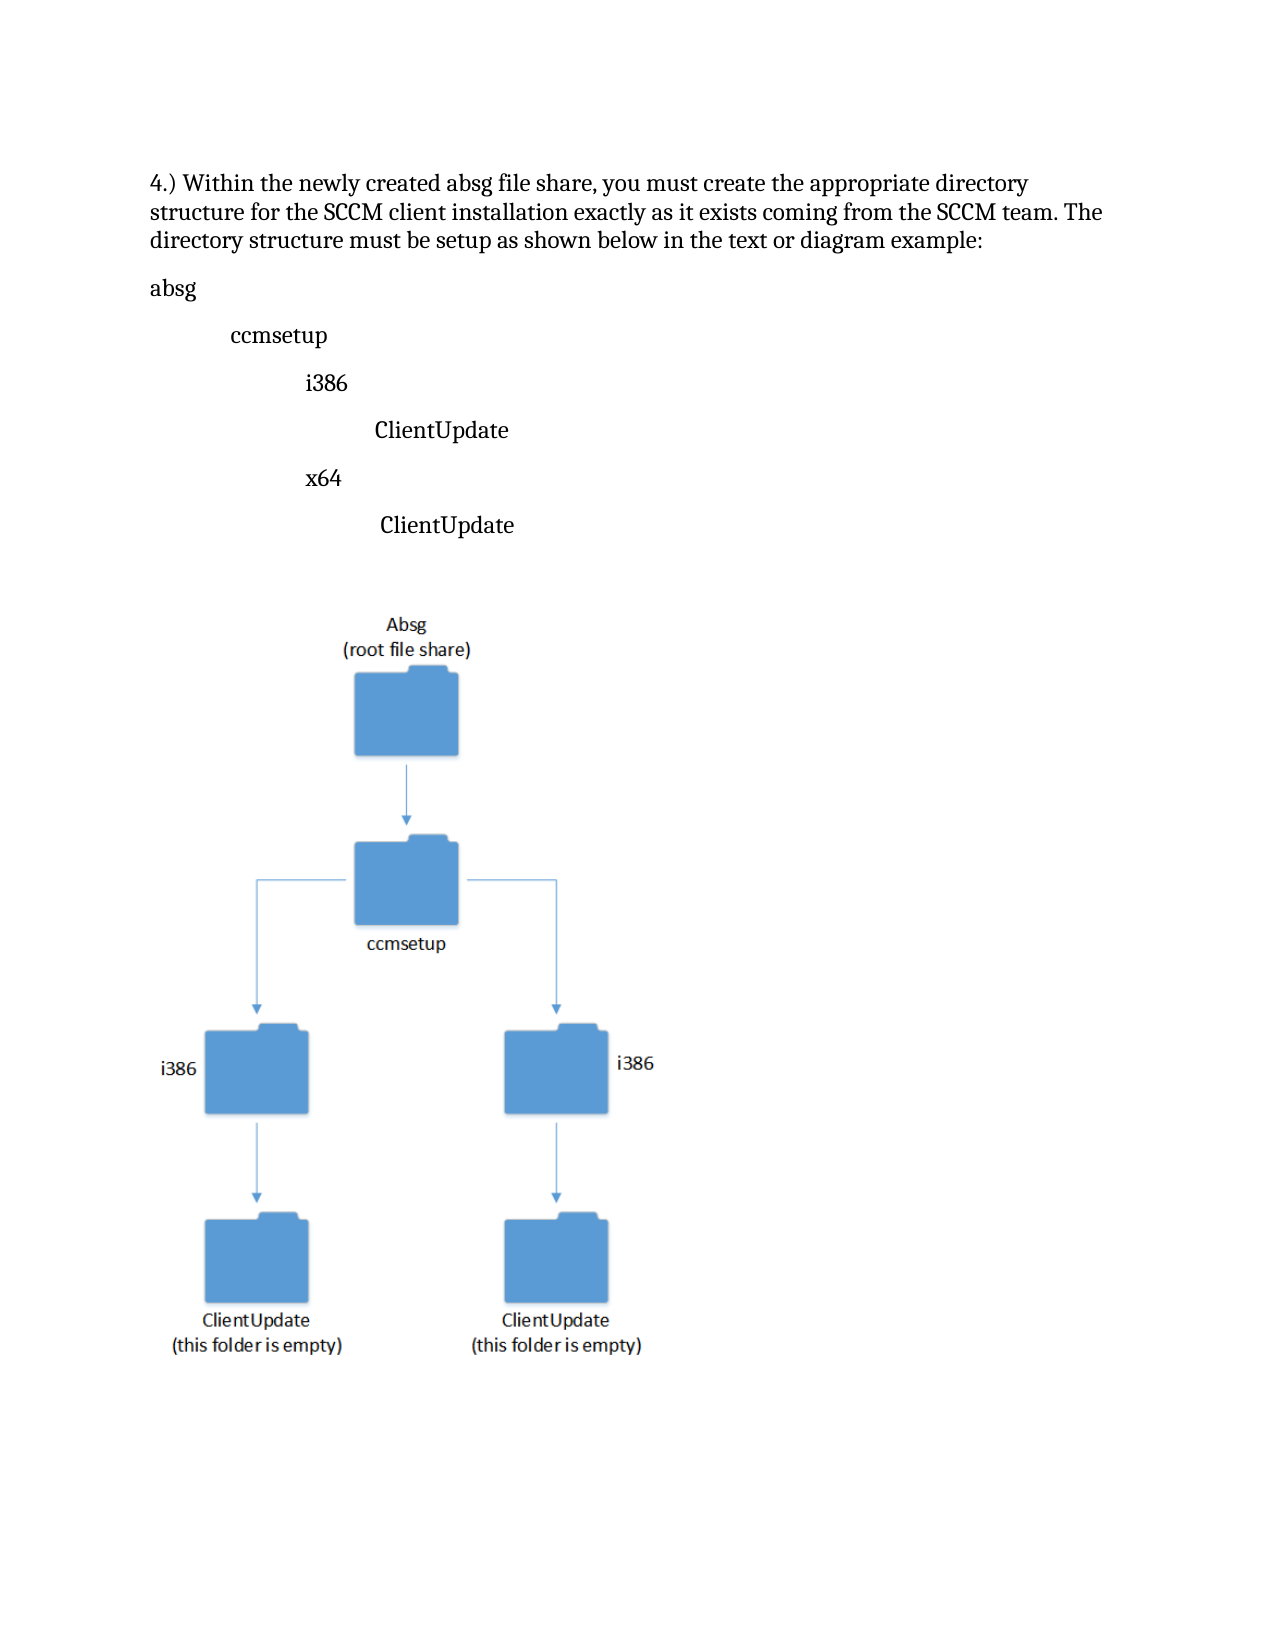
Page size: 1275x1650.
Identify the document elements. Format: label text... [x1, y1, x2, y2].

text x64 [225, 464, 1125, 492]
picture [150, 606, 664, 1368]
text 4.) Within the newly created absg file share, you must create the appropriate directory structure for the SCCM client installation exactly as it exists coming from the SCCM team. The directory structure must be setup as shown below in the text or diagram example: [150, 169, 1125, 255]
text ClientUpdate [300, 511, 1125, 540]
text ccmsetup [150, 321, 1125, 350]
text absg [150, 274, 1125, 302]
text i386 [225, 369, 1125, 397]
text ClientUpdate [150, 416, 1125, 445]
